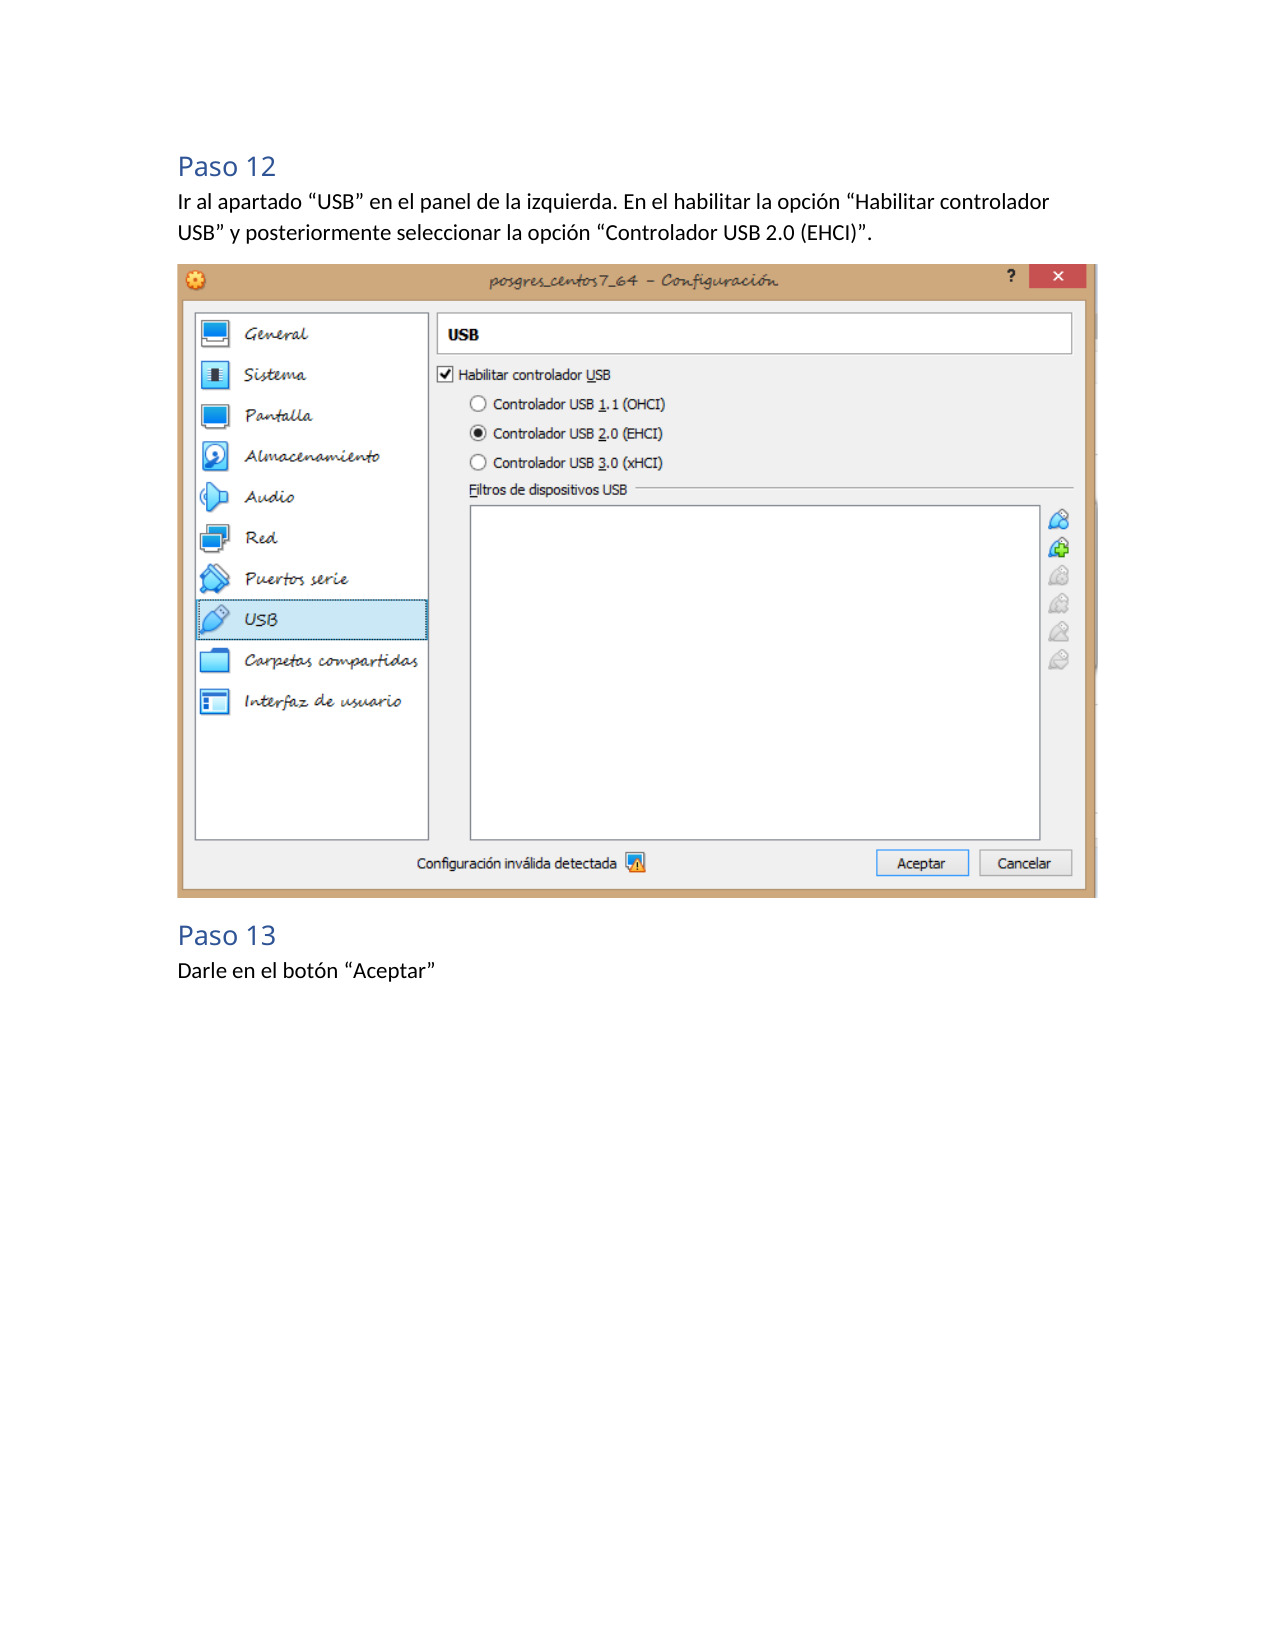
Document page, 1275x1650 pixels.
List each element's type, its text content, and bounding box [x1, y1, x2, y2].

text Darle en el botón “Aceptar” [177, 956, 1098, 984]
text Ir al apartado “USB” en el panel de la izquierda. En el habilitar la opción “Habilitar controlador USB” y posteriormente seleccionar la opción “Controlador USB 2.0 (EHCI)”. [177, 187, 1098, 246]
subtitle Paso 13 [177, 916, 1098, 953]
subtitle Paso 12 [177, 148, 1098, 184]
picture [177, 264, 1098, 898]
